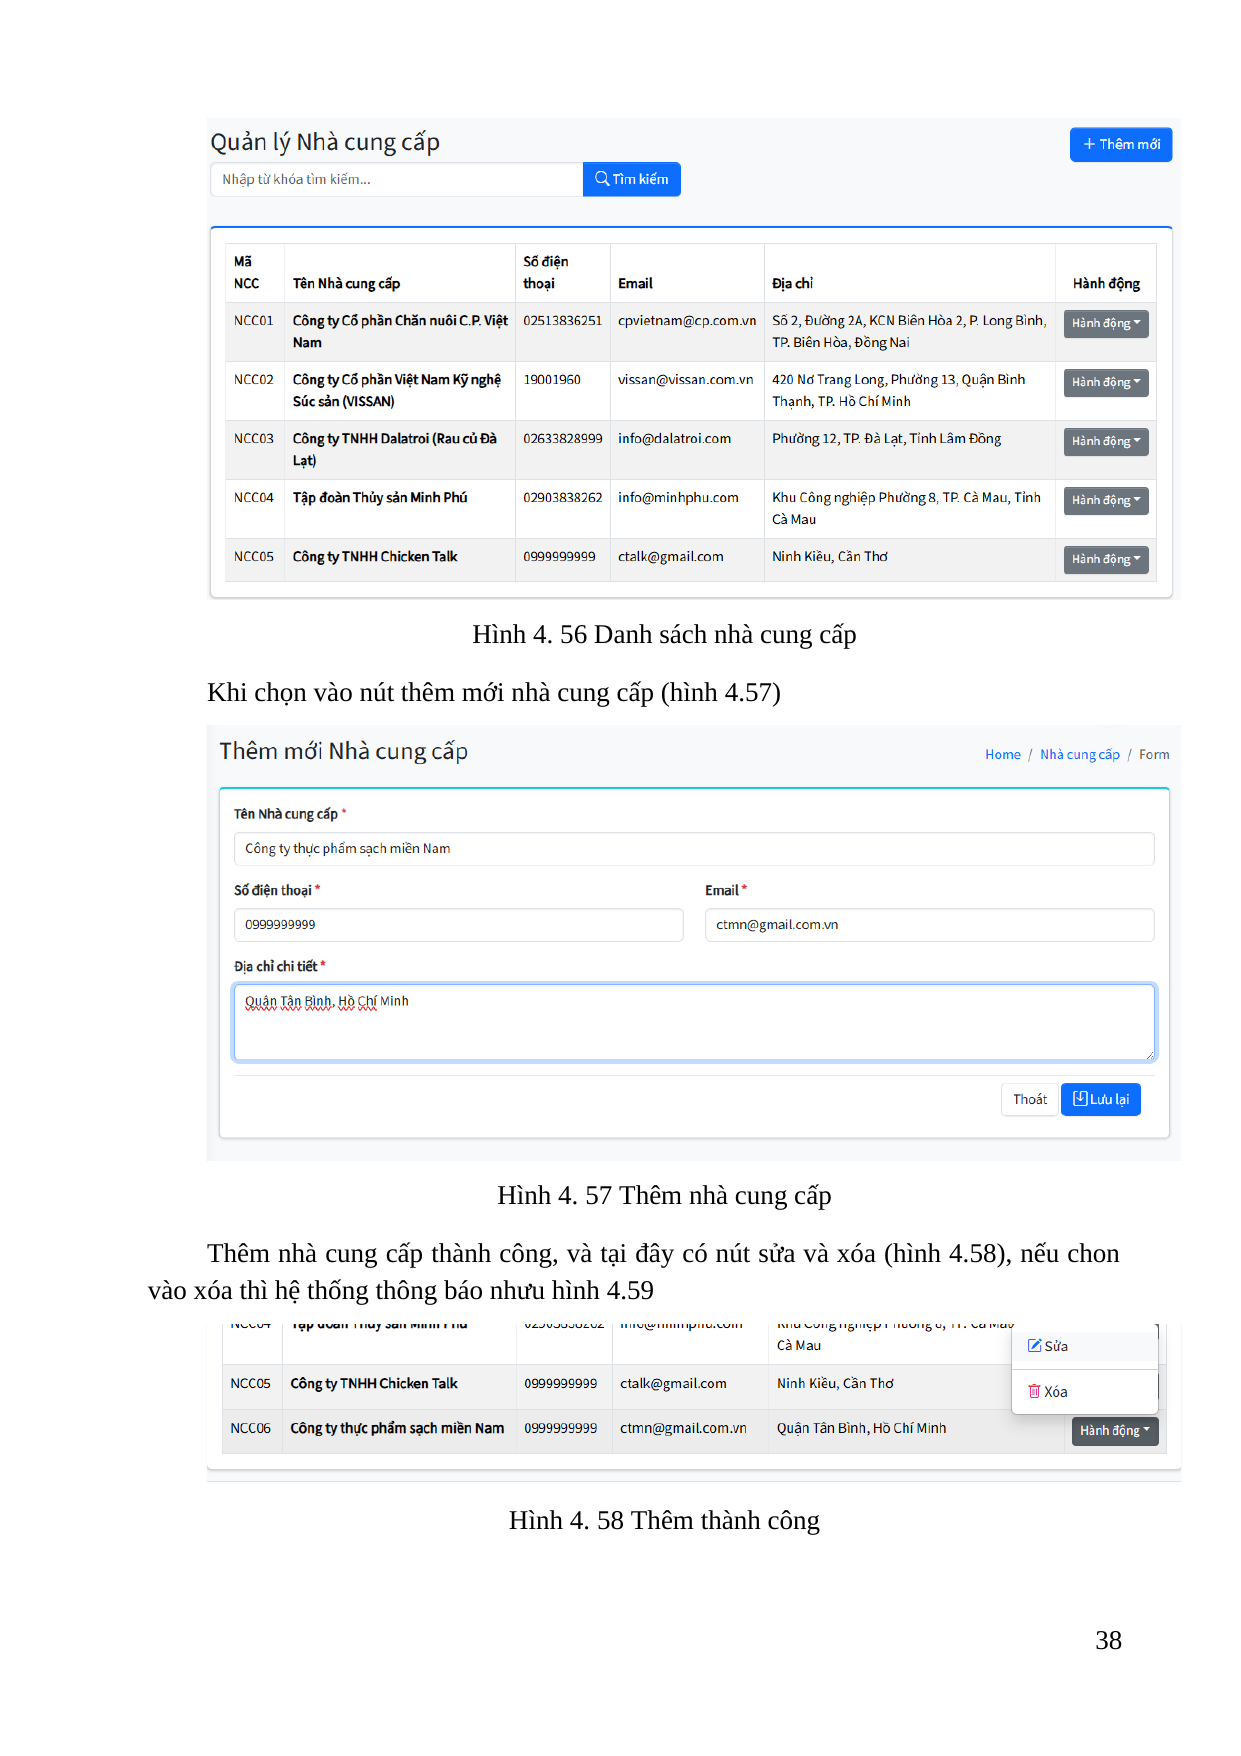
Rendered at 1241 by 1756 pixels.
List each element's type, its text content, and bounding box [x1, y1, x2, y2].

text Hình 4. 56 Danh sách nhà cung cấp [148, 618, 1122, 649]
text Thêm nhà cung cấp thành công, và tại đây có nút sửa và xóa (hình 4.58), nếu chon vào xóa thì hệ thống thông báo nhưu hình 4.59 [148, 1237, 1122, 1305]
picture [206, 118, 1182, 600]
text Hình 4. 58 Thêm thành công [148, 1504, 1122, 1536]
text Khi chọn vào nút thêm mới nhà cung cấp (hình 4.57) [148, 676, 1122, 707]
picture [206, 725, 1182, 1161]
picture [206, 1324, 1182, 1486]
text Hình 4. 57 Thêm nhà cung cấp [148, 1179, 1122, 1210]
